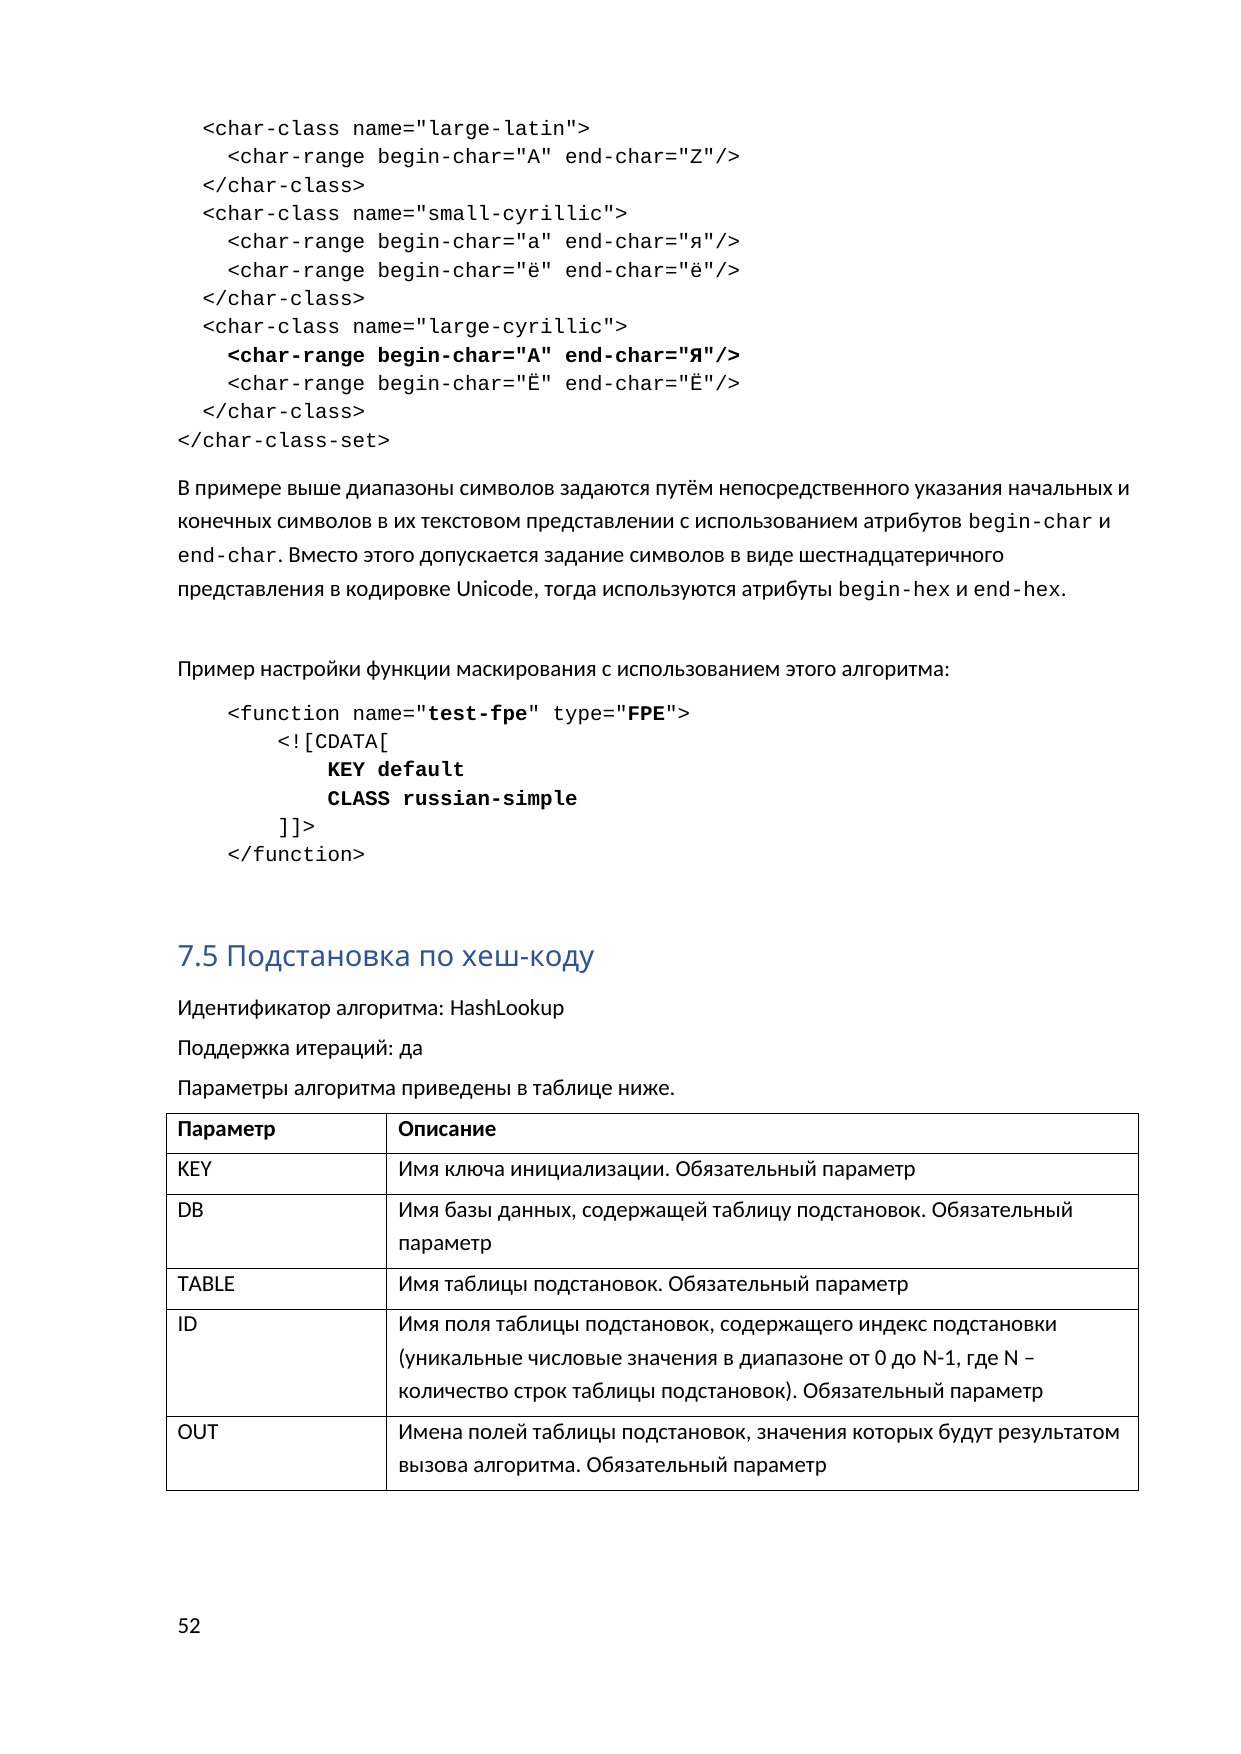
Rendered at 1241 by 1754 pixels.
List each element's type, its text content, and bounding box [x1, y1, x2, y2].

table_cell TABLE [167, 1269, 386, 1308]
subtitle 7.5 Подстановка по хеш-коду [177, 935, 1152, 975]
table_cell Имя ключа инициализации. Обязательный параметр [387, 1154, 1138, 1194]
text </char-class-set> [177, 430, 1152, 453]
text </function> [177, 844, 1152, 868]
table_cell Имя базы данных, содержащей таблицу подстановок. Обязательный параметр [387, 1195, 1138, 1268]
text </char-class> [177, 401, 1152, 425]
table_cell ID [167, 1310, 386, 1416]
text <char-range begin-char="ё" end-char="ё"/> [177, 260, 1152, 283]
table_cell Имя поля таблицы подстановок, содержащего индекс подстановки (уникальные числовые значения в диапазоне от 0 до N-1, где N – количество строк таблицы подстановок). Обязательный параметр [387, 1310, 1138, 1416]
text <char-class name="large-latin"> [177, 118, 1152, 142]
text Поддержка итераций: да [177, 1033, 1152, 1061]
text <function name="test-fpe" type="FPE"> [177, 703, 1152, 726]
text <char-range begin-char="Ё" end-char="Ё"/> [177, 373, 1152, 397]
table_header Описание [387, 1114, 1138, 1153]
text </char-class> [177, 175, 1152, 198]
text <char-range begin-char="а" end-char="я"/> [177, 231, 1152, 255]
text <char-class name="large-cyrillic"> [177, 316, 1152, 340]
text <![CDATA[ [177, 731, 1152, 755]
text Параметры алгоритма приведены в таблице ниже. [177, 1073, 1152, 1101]
table_header Параметр [167, 1114, 386, 1153]
table_cell DB [167, 1195, 386, 1268]
table_cell Имя таблицы подстановок. Обязательный параметр [387, 1269, 1138, 1308]
text <char-class name="small-cyrillic"> [177, 203, 1152, 227]
text </char-class> [177, 288, 1152, 312]
table_cell OUT [167, 1417, 386, 1490]
text <char-range begin-char="A" end-char="Z"/> [177, 146, 1152, 170]
text Пример настройки функции маскирования с использованием этого алгоритма: [177, 654, 1152, 683]
text CLASS russian-simple [177, 788, 1152, 811]
text ]]> [177, 816, 1152, 840]
text <char-range begin-char="А" end-char="Я"/> [177, 345, 1152, 368]
text KEY default [177, 759, 1152, 783]
table_cell KEY [167, 1154, 386, 1194]
text Идентификатор алгоритма: HashLookup [177, 993, 1152, 1021]
table_cell Имена полей таблицы подстановок, значения которых будут результатом вызова алгоритма. Обязательный параметр [387, 1417, 1138, 1490]
text В примере выше диапазоны символов задаются путём непосредственного указания начальных и конечных символов в их текстовом представлении с использованием атрибутов begin-char и end-char. Вместо этого допускается задание символов в виде шестнадцатеричного представления в кодировке Unicode, тогда используются атрибуты begin-hex и end-hex. [177, 473, 1152, 603]
